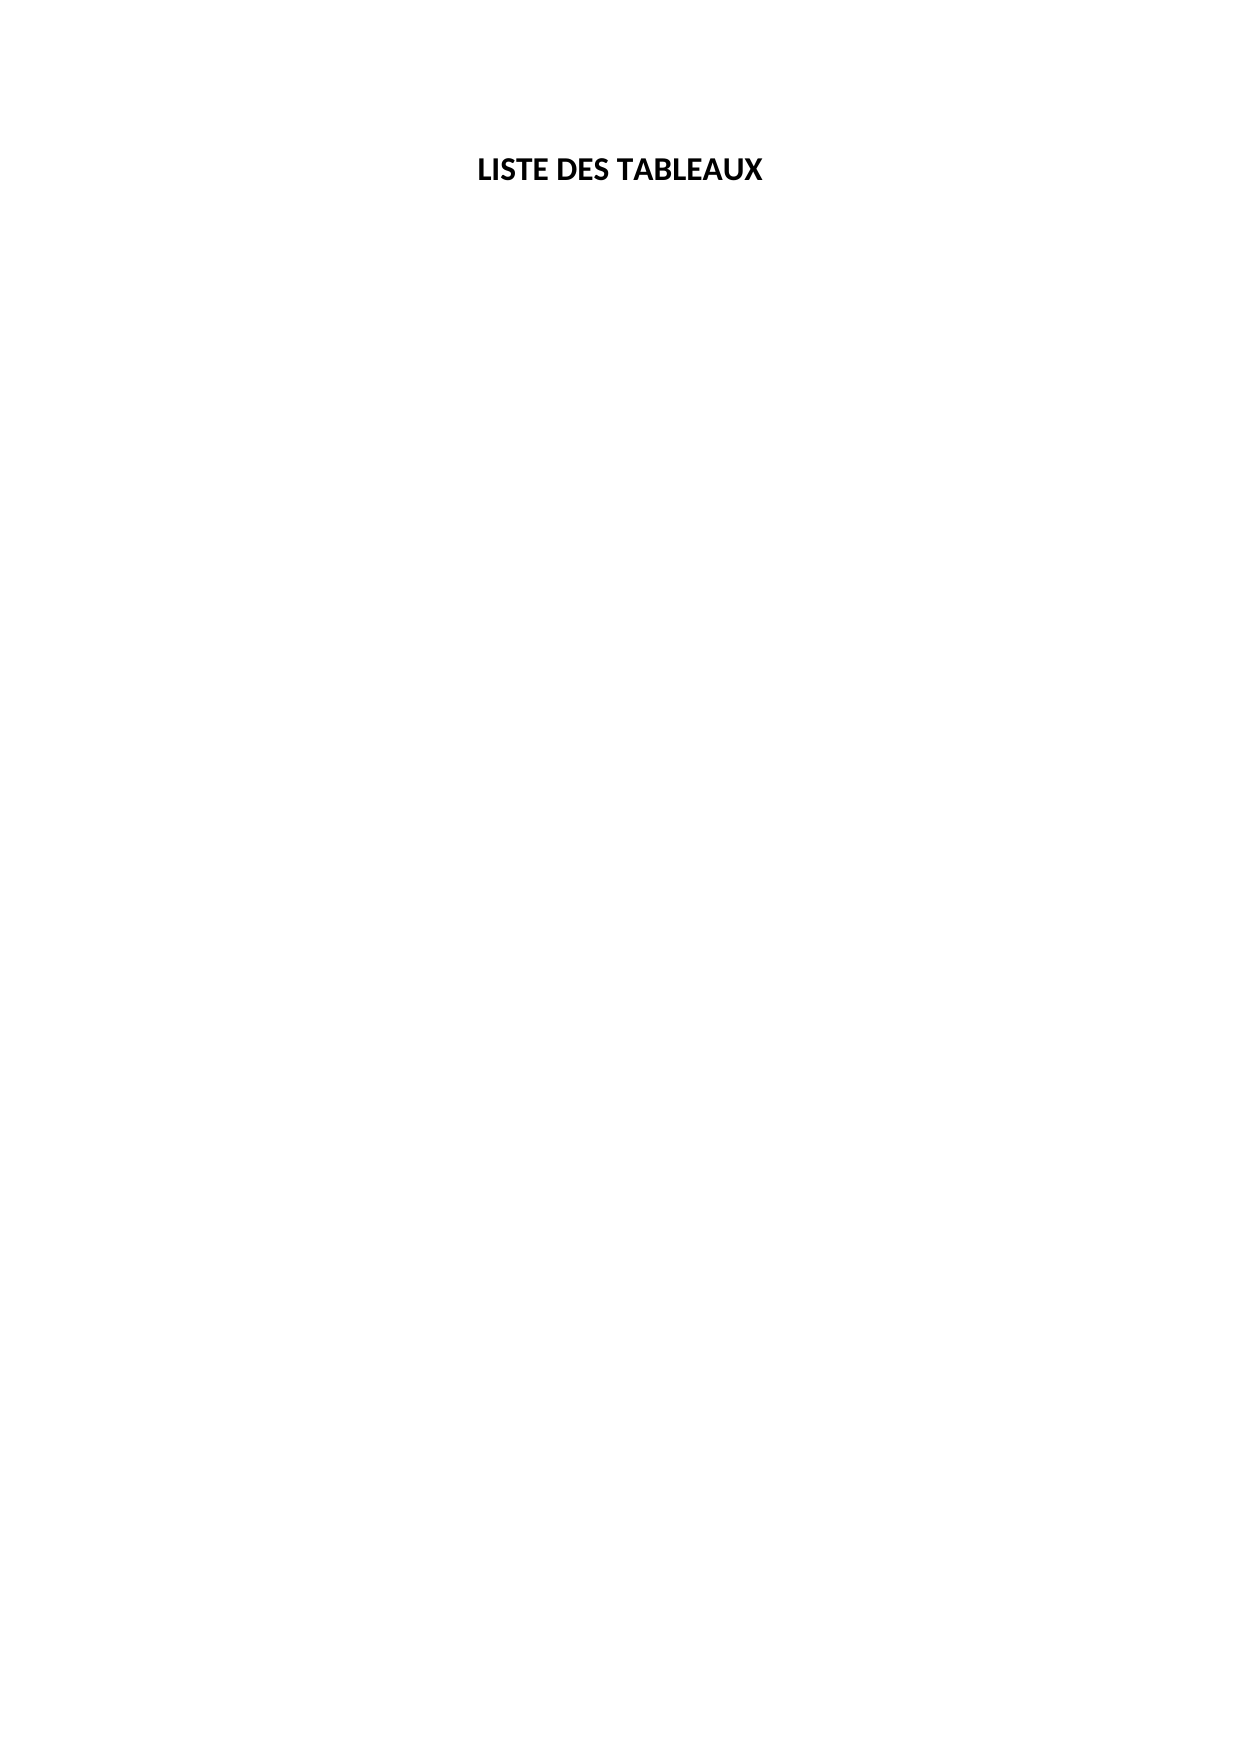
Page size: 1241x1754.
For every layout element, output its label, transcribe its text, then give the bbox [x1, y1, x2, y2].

text LISTE DES TABLEAUX [148, 148, 1093, 188]
